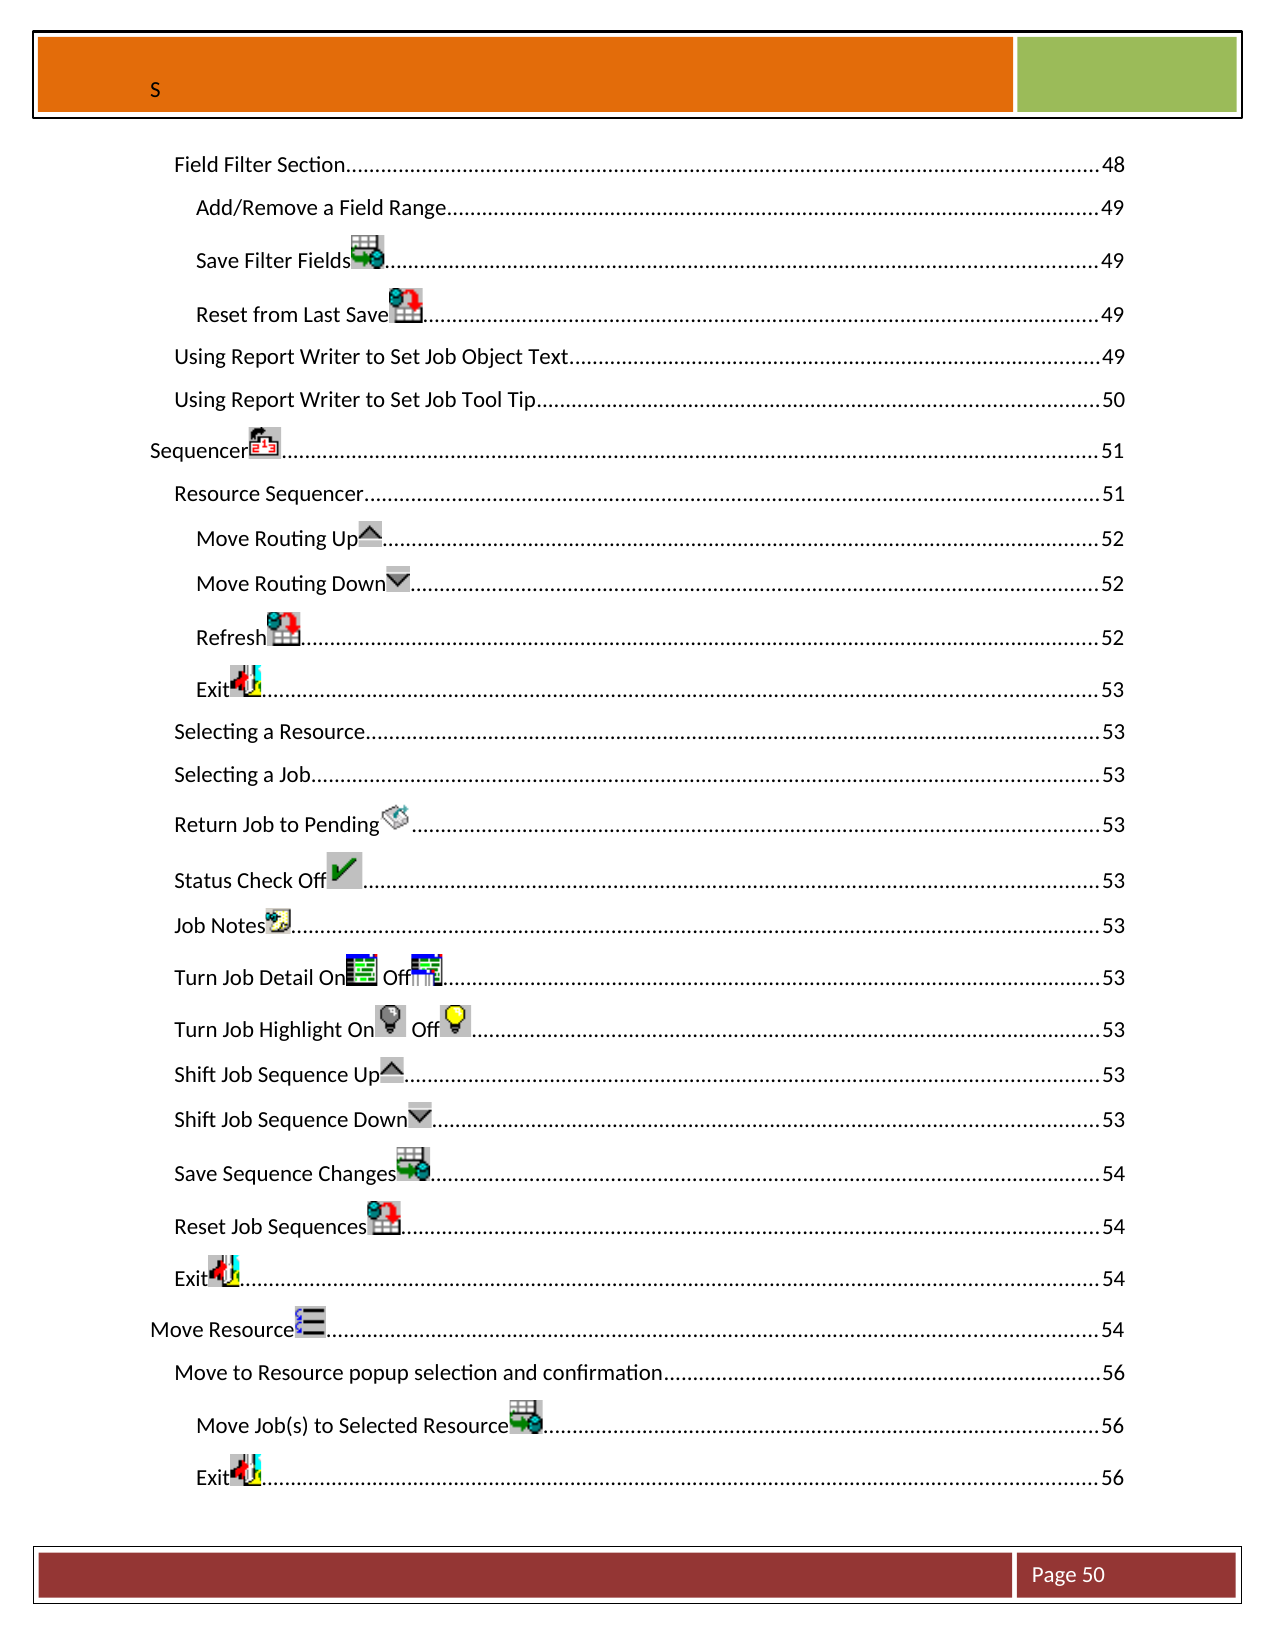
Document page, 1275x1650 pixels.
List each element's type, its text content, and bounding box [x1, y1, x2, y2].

picture [375, 1005, 407, 1037]
text Save Sequence Changes 54 [173, 1148, 1125, 1187]
picture [208, 1255, 240, 1287]
text Exit 56 [196, 1454, 1125, 1491]
text Move to Resource popup selection and confirmation 56 [173, 1358, 1125, 1386]
text Return Job to Pending 53 [173, 802, 1125, 838]
text Move Resource 54 [150, 1307, 1125, 1343]
picture [380, 1057, 404, 1083]
picture [230, 665, 262, 697]
text Reset from Last Save 49 [196, 289, 1125, 328]
text Using Report Writer to Set Job Object Text 49 [173, 342, 1125, 371]
picture [439, 1005, 472, 1037]
text Status Check Off 53 [173, 853, 1125, 894]
text Exit 54 [173, 1255, 1125, 1292]
picture [265, 908, 291, 934]
text Sequencer 51 [150, 428, 1125, 464]
picture [248, 427, 282, 459]
picture [396, 1147, 431, 1181]
text Move Routing Down 52 [196, 567, 1125, 597]
text Turn Job Highlight On Off 53 [173, 1006, 1125, 1043]
text Shift Job Sequence Down 53 [173, 1102, 1125, 1133]
picture [346, 954, 378, 986]
text Move Job(s) to Selected Resource 56 [196, 1401, 1125, 1439]
picture [367, 1201, 401, 1235]
picture [294, 1306, 326, 1338]
text Selecting a Resource 53 [173, 717, 1125, 745]
text Refresh 52 [196, 612, 1125, 651]
picture [379, 802, 412, 833]
picture [351, 235, 385, 269]
text Reset Job Sequences 54 [173, 1201, 1125, 1240]
picture [411, 954, 443, 986]
picture [230, 1454, 262, 1486]
picture [408, 1102, 432, 1128]
text Field Filter Section 48 [173, 150, 1125, 178]
picture [267, 612, 301, 646]
text Turn Job Detail On Off 53 [173, 954, 1125, 991]
picture [509, 1400, 543, 1434]
text Add/Remove a Field Range 49 [196, 193, 1125, 221]
picture [386, 566, 410, 592]
text Shift Job Sequence Up 53 [173, 1057, 1125, 1088]
text Selecting a Job 53 [173, 760, 1125, 788]
text Resource Sequencer 51 [173, 479, 1125, 507]
picture [358, 521, 382, 547]
text Move Routing Up 52 [196, 522, 1125, 552]
picture [389, 288, 423, 323]
text Exit 53 [196, 666, 1125, 703]
text Save Filter Fields 49 [196, 235, 1125, 274]
picture [326, 852, 363, 889]
text Job Notes 53 [173, 909, 1125, 939]
text Using Report Writer to Set Job Tool Tip 50 [173, 385, 1125, 413]
